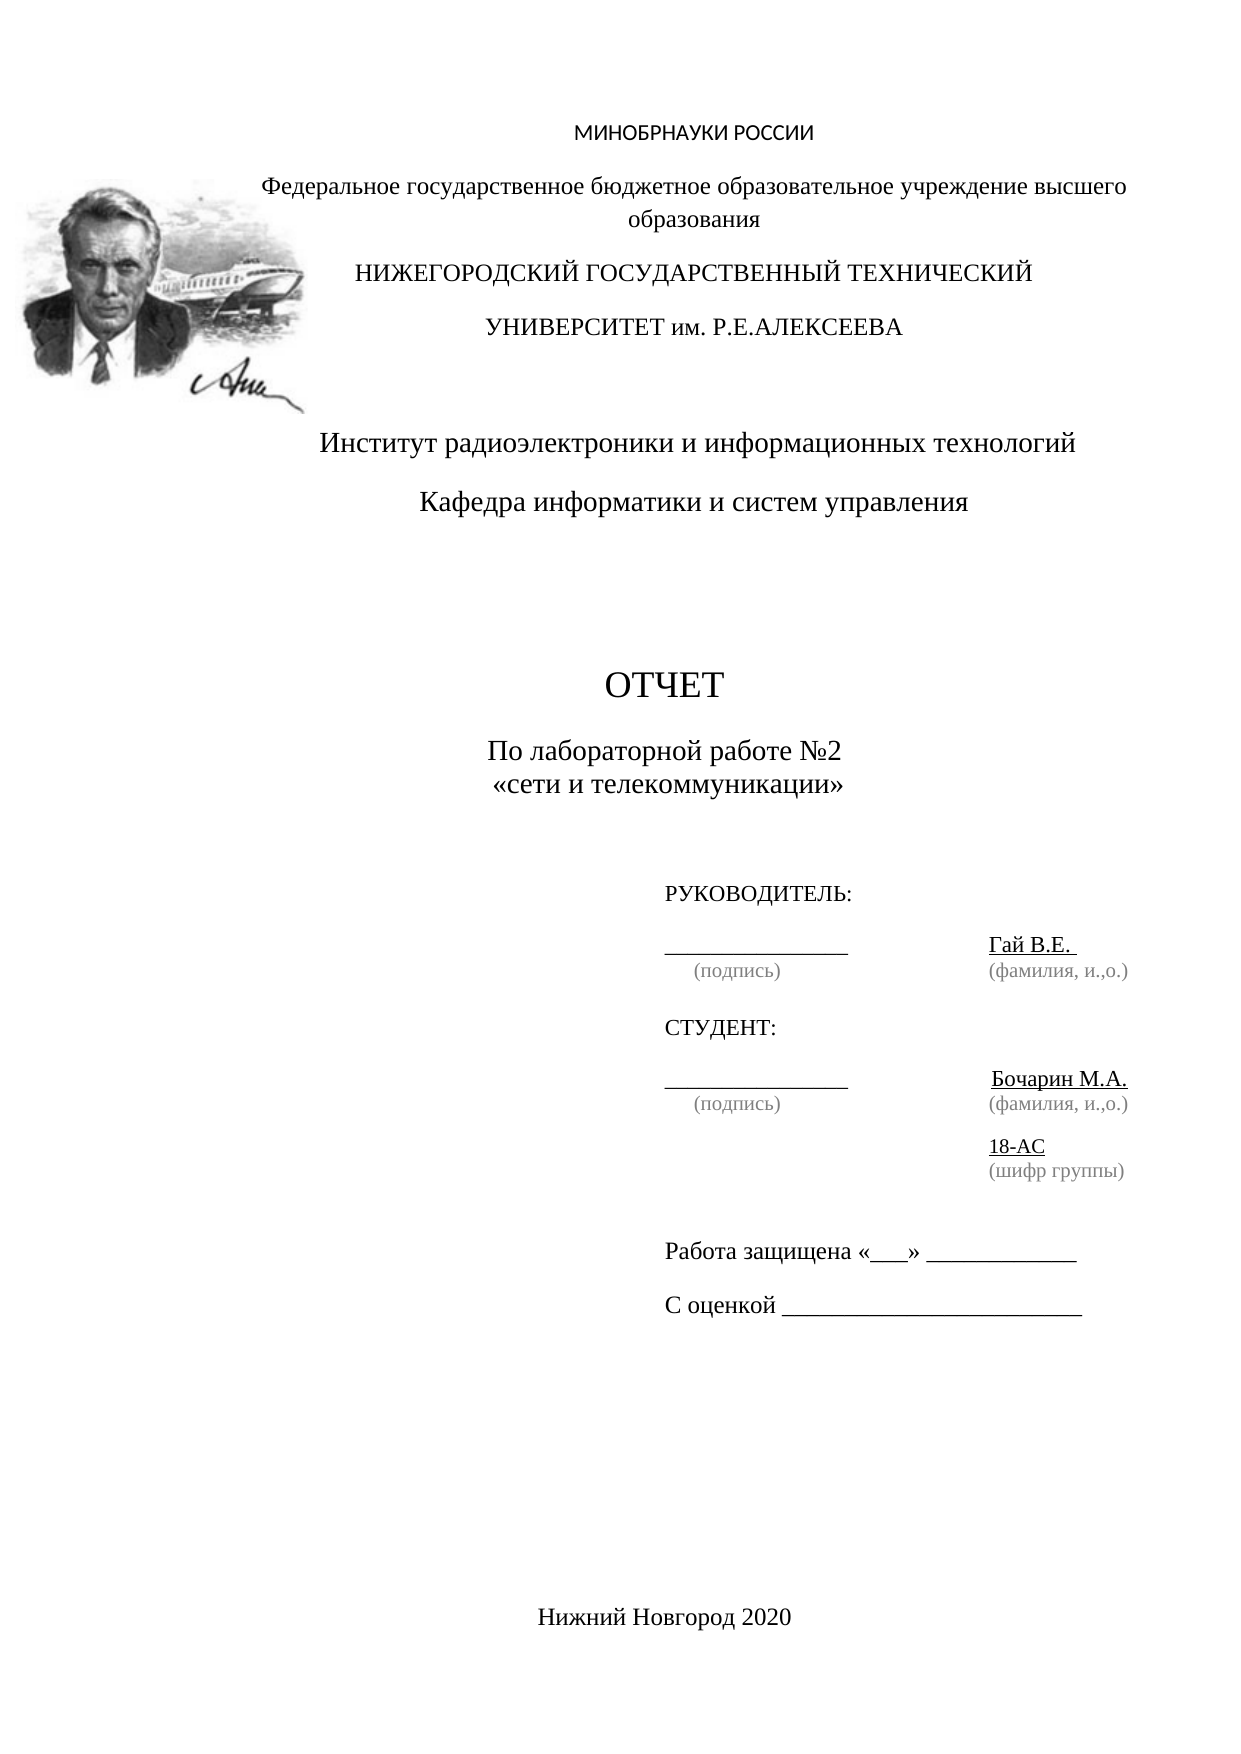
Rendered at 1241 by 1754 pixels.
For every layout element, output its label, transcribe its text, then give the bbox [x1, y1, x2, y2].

text (подпись) (фамилия, и.,о.) [664, 958, 1152, 982]
text По лабораторной работе №2 «сети и телекоммуникации» [177, 733, 1152, 800]
text Работа защищена «___» ____________ [664, 1236, 1152, 1265]
text ОТЧЕТ [177, 663, 1152, 706]
text (шифр группы) [664, 1158, 1152, 1182]
text ________________ Бочарин М.А. [664, 1064, 1152, 1091]
text Федеральное государственное бюджетное образовательное учреждение высшего образования [236, 171, 1152, 233]
text С оценкой ________________________ [664, 1290, 1152, 1319]
text СТУДЕНТ: [664, 1013, 1152, 1040]
text Институт радиоэлектроники и информационных технологий [236, 425, 1152, 459]
text МИНОБРНАУКИ РОССИИ [236, 118, 1152, 146]
text РУКОВОДИТЕЛЬ: [664, 880, 1152, 907]
text Нижний Новгород 2020 [177, 1602, 1152, 1631]
text НИЖЕГОРОДСКИЙ ГОСУДАРСТВЕННЫЙ ТЕХНИЧЕСКИЙ [236, 258, 1152, 287]
text ________________ Гай В.Е. [664, 931, 1152, 958]
text Кафедра информатики и систем управления [236, 484, 1152, 518]
text УНИВЕРСИТЕТ им. Р.Е.АЛЕКСЕЕВА [236, 312, 1152, 341]
text 18-АС [664, 1134, 1152, 1158]
text (подпись) (фамилия, и.,о.) [664, 1091, 1152, 1115]
